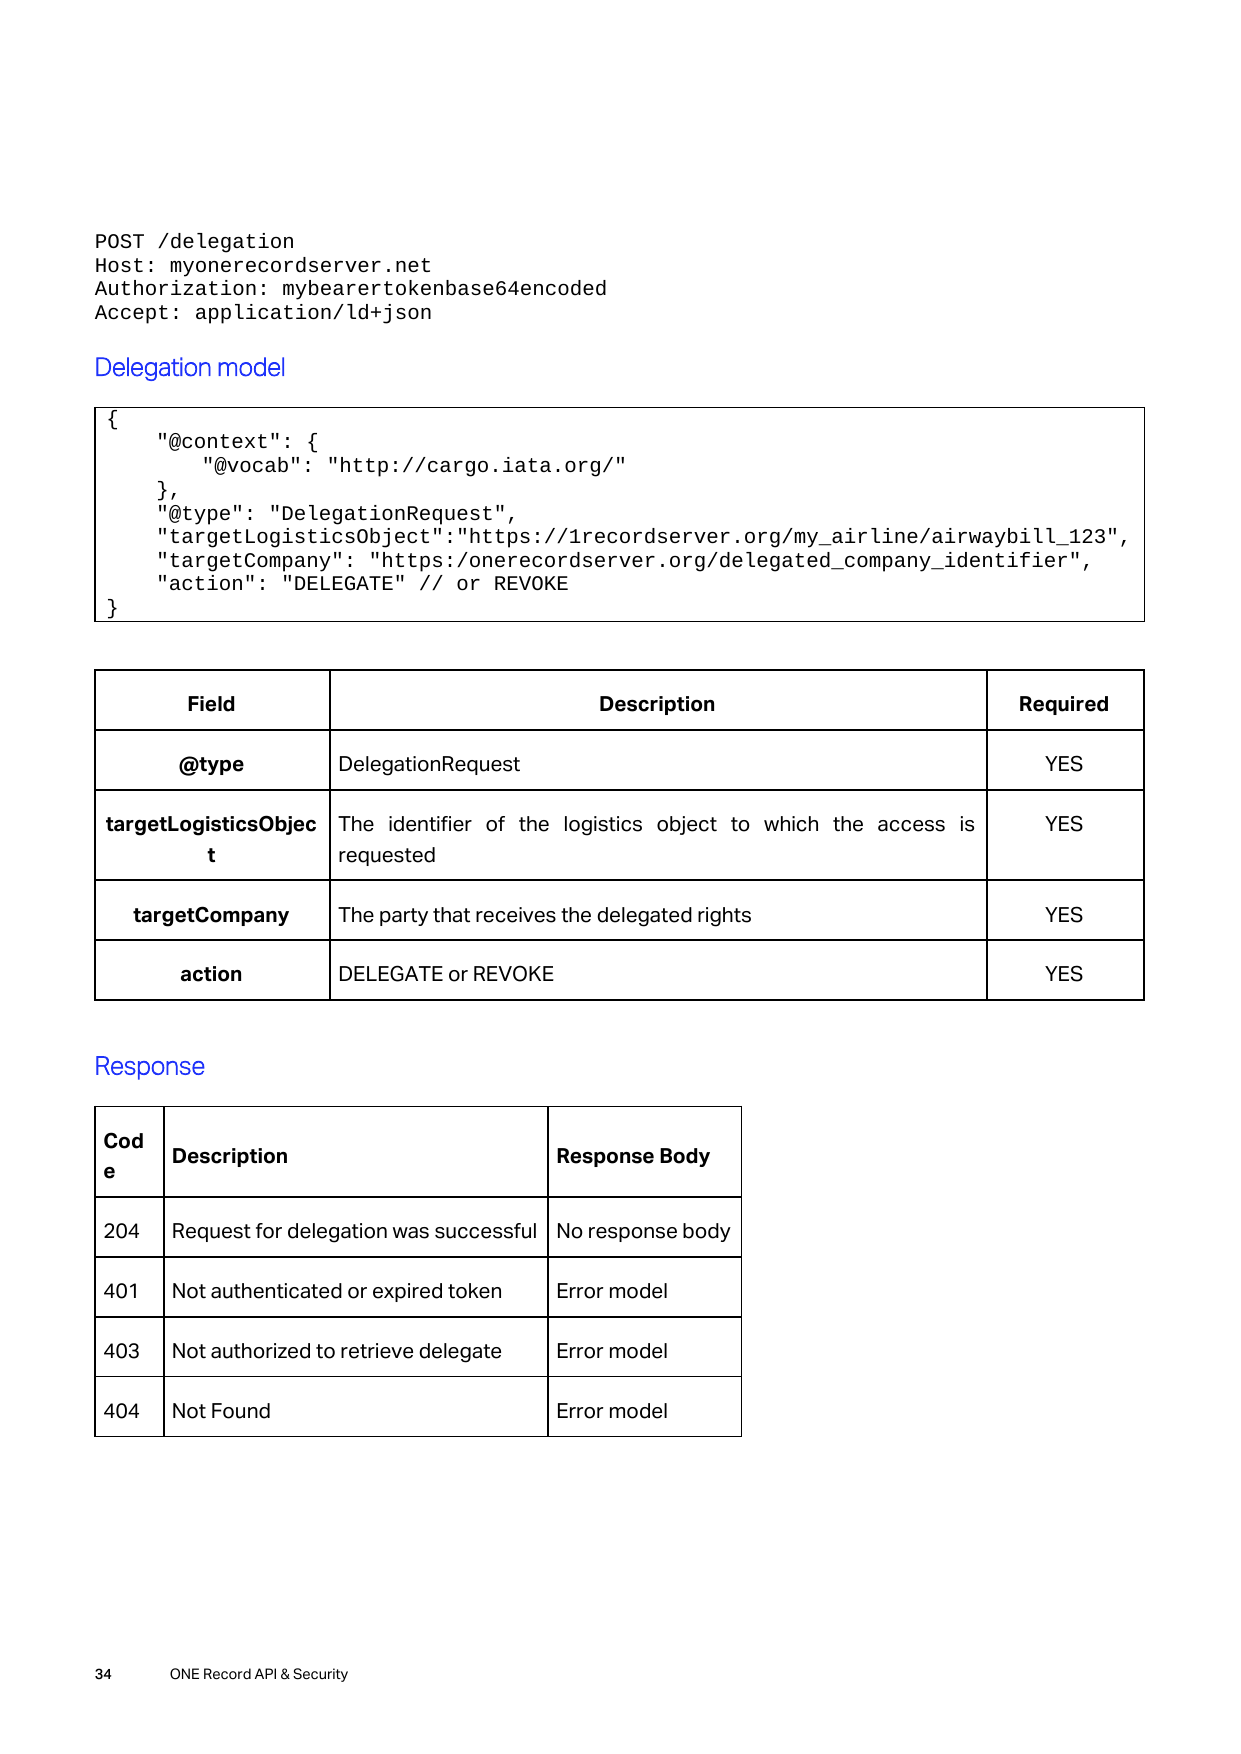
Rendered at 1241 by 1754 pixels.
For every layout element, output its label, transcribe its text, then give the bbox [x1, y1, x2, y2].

table_header Description [331, 671, 986, 729]
table_header Code [96, 1107, 163, 1196]
table_cell YES [988, 881, 1143, 939]
table_cell Not authenticated or expired token [165, 1258, 547, 1316]
text POST /delegation [94, 231, 1146, 255]
table_header Field [96, 671, 329, 729]
table_cell No response body [549, 1198, 741, 1256]
table_cell targetLogisticsObject [96, 791, 329, 879]
table_header Description [165, 1107, 547, 1196]
table_cell YES [988, 731, 1143, 789]
text Authorization: mybearertokenbase64encoded [94, 278, 1146, 302]
table_cell YES [988, 941, 1143, 999]
subtitle Response [94, 1049, 1146, 1081]
table_cell @type [96, 731, 329, 789]
table_cell Request for delegation was successful [165, 1198, 547, 1256]
table_cell DelegationRequest [331, 731, 986, 789]
table_cell action [96, 941, 329, 999]
subtitle Delegation model [94, 351, 1146, 382]
text Accept: application/ld+json [94, 302, 1146, 326]
table_cell 404 [96, 1377, 163, 1436]
text Host: myonerecordserver.net [94, 255, 1146, 278]
table_cell YES [988, 791, 1143, 879]
table_cell Not Found [165, 1377, 547, 1436]
table_header Required [988, 671, 1143, 729]
table_cell The party that receives the delegated rights [331, 881, 986, 939]
table_cell Error model [549, 1377, 741, 1436]
table_cell 403 [96, 1318, 163, 1376]
table_header { "@context": { "@vocab": "http://cargo.iata.org/" }, "@type": "DelegationRequest", "targetLogisticsObject":"https://1recordserver.org/my_airline/airwaybill_123", "targetCompany": "https:/onerecordserver.org/delegated_company_identifier", "action": "DELEGATE" // or REVOKE } [96, 408, 1144, 621]
table_cell 401 [96, 1258, 163, 1316]
table_cell The identifier of the logistics object to which the access is requested [331, 791, 986, 879]
table_cell Not authorized to retrieve delegate [165, 1318, 547, 1376]
table_header Response Body [549, 1107, 741, 1196]
table_cell Error model [549, 1258, 741, 1316]
table_cell DELEGATE or REVOKE [331, 941, 986, 999]
table_cell 204 [96, 1198, 163, 1256]
table_cell targetCompany [96, 881, 329, 939]
table_cell Error model [549, 1318, 741, 1376]
